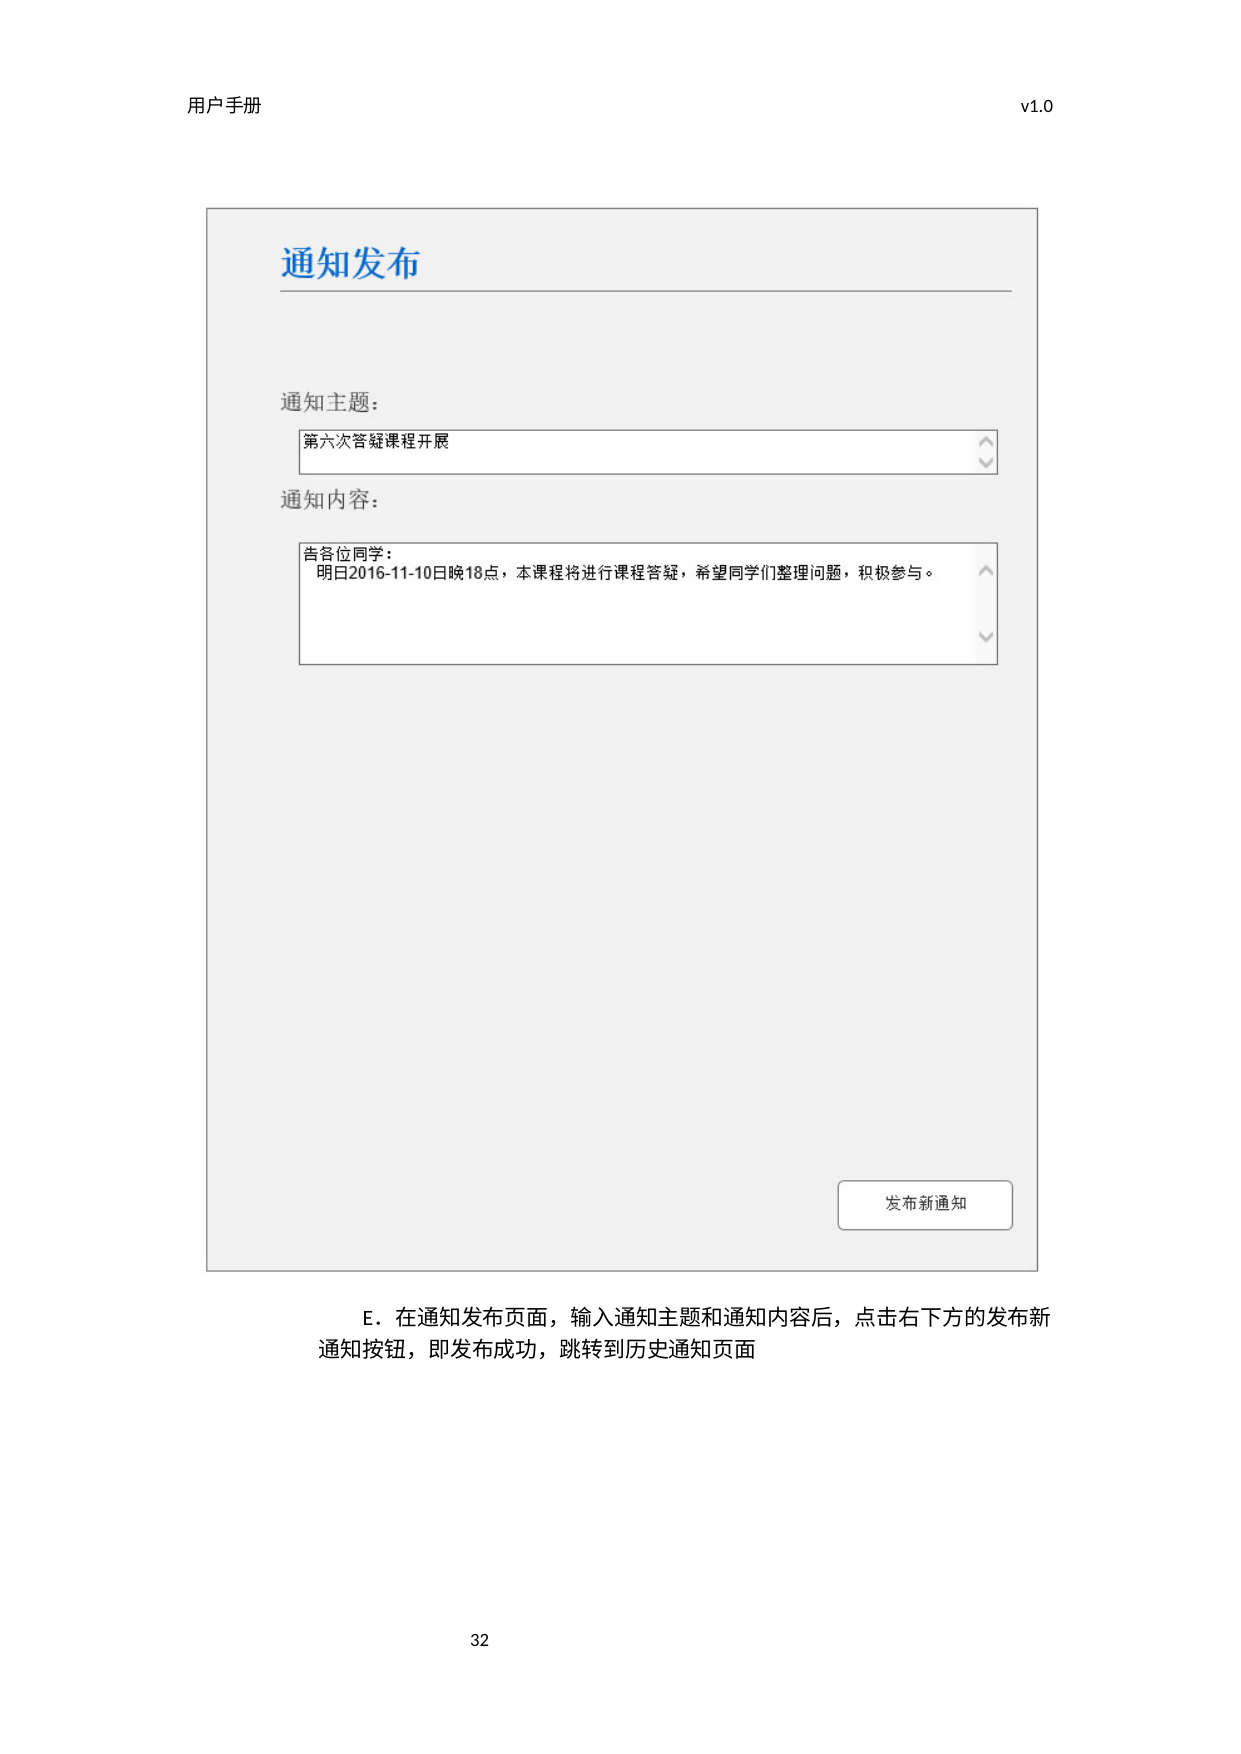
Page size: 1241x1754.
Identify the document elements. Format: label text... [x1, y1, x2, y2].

picture [187, 194, 1058, 1287]
text E．在通知发布页面，输入通知主题和通知内容后，点击右下方的发布新通知按钮，即发布成功，跳转到历史通知页面 [319, 1299, 1053, 1364]
